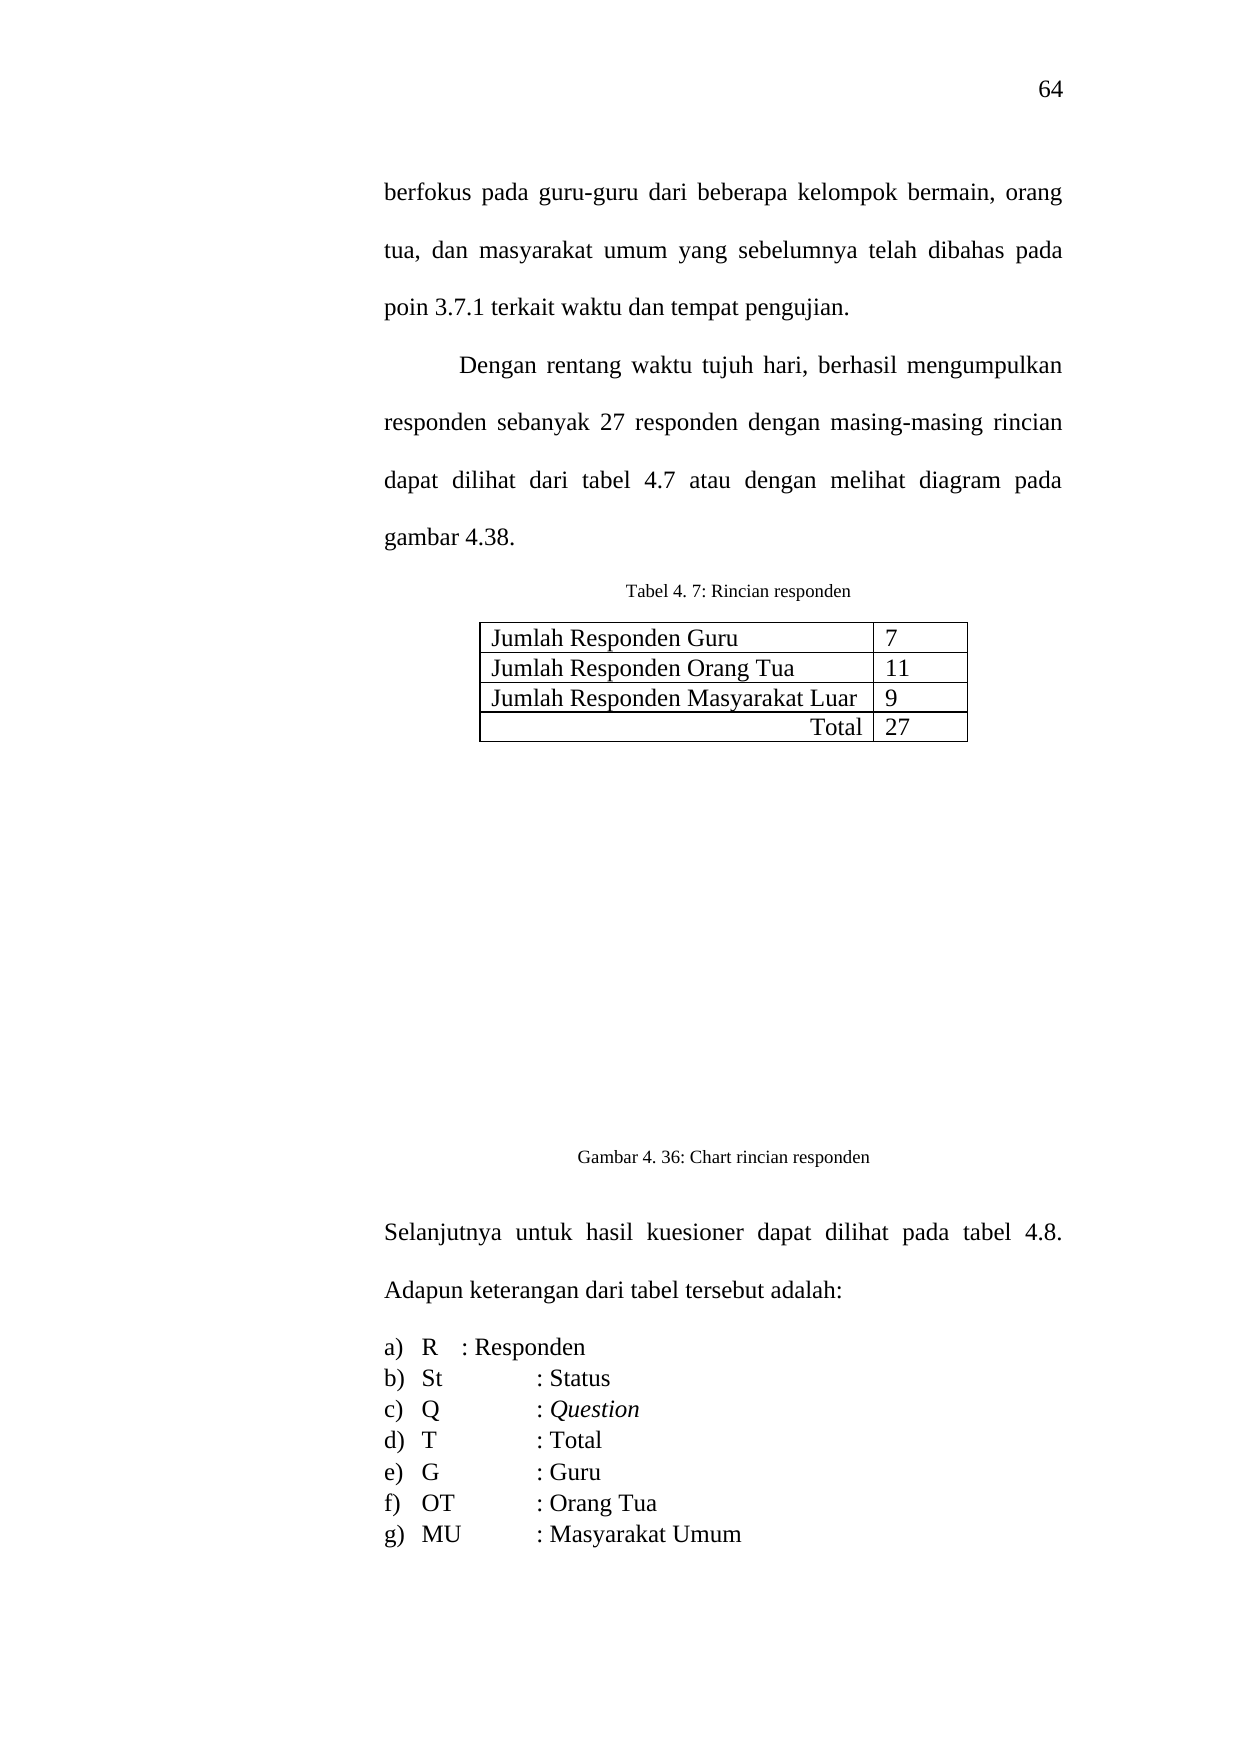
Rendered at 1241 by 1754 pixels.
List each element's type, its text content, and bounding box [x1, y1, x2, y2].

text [384, 177, 1063, 321]
list G : Guru [384, 1457, 1063, 1485]
table_header Jumlah Responden Guru [481, 623, 873, 652]
table_cell 9 [874, 683, 967, 711]
table_cell Jumlah Responden Orang Tua [481, 653, 873, 682]
list T : Total [384, 1426, 1063, 1454]
list Q : Question [384, 1394, 1063, 1423]
list OT : Orang Tua [384, 1488, 1063, 1516]
text Dengan rentang waktu tujuh hari, berhasil mengumpulkan responden sebanyak 27 responden dengan masing-masing rincian dapat dilihat dari tabel 4.7 atau dengan melihat diagram pada gambar 4.38. [384, 350, 1063, 551]
table_header 7 [874, 623, 967, 652]
table_cell Jumlah Responden Masyarakat Luar [481, 683, 873, 711]
table_cell Total [481, 713, 873, 741]
list St : Status [384, 1363, 1063, 1392]
text Selanjutnya untuk hasil kuesioner dapat dilihat pada tabel 4.8. Adapun keterangan dari tabel tersebut adalah: [384, 742, 1063, 1304]
list MU : Masyarakat Umum [384, 1519, 1063, 1547]
table_cell 27 [874, 713, 967, 741]
list R : Responden [384, 1332, 1063, 1361]
text Tabel 4. 7: Rincian responden [413, 580, 1063, 601]
table_cell 11 [874, 653, 967, 682]
